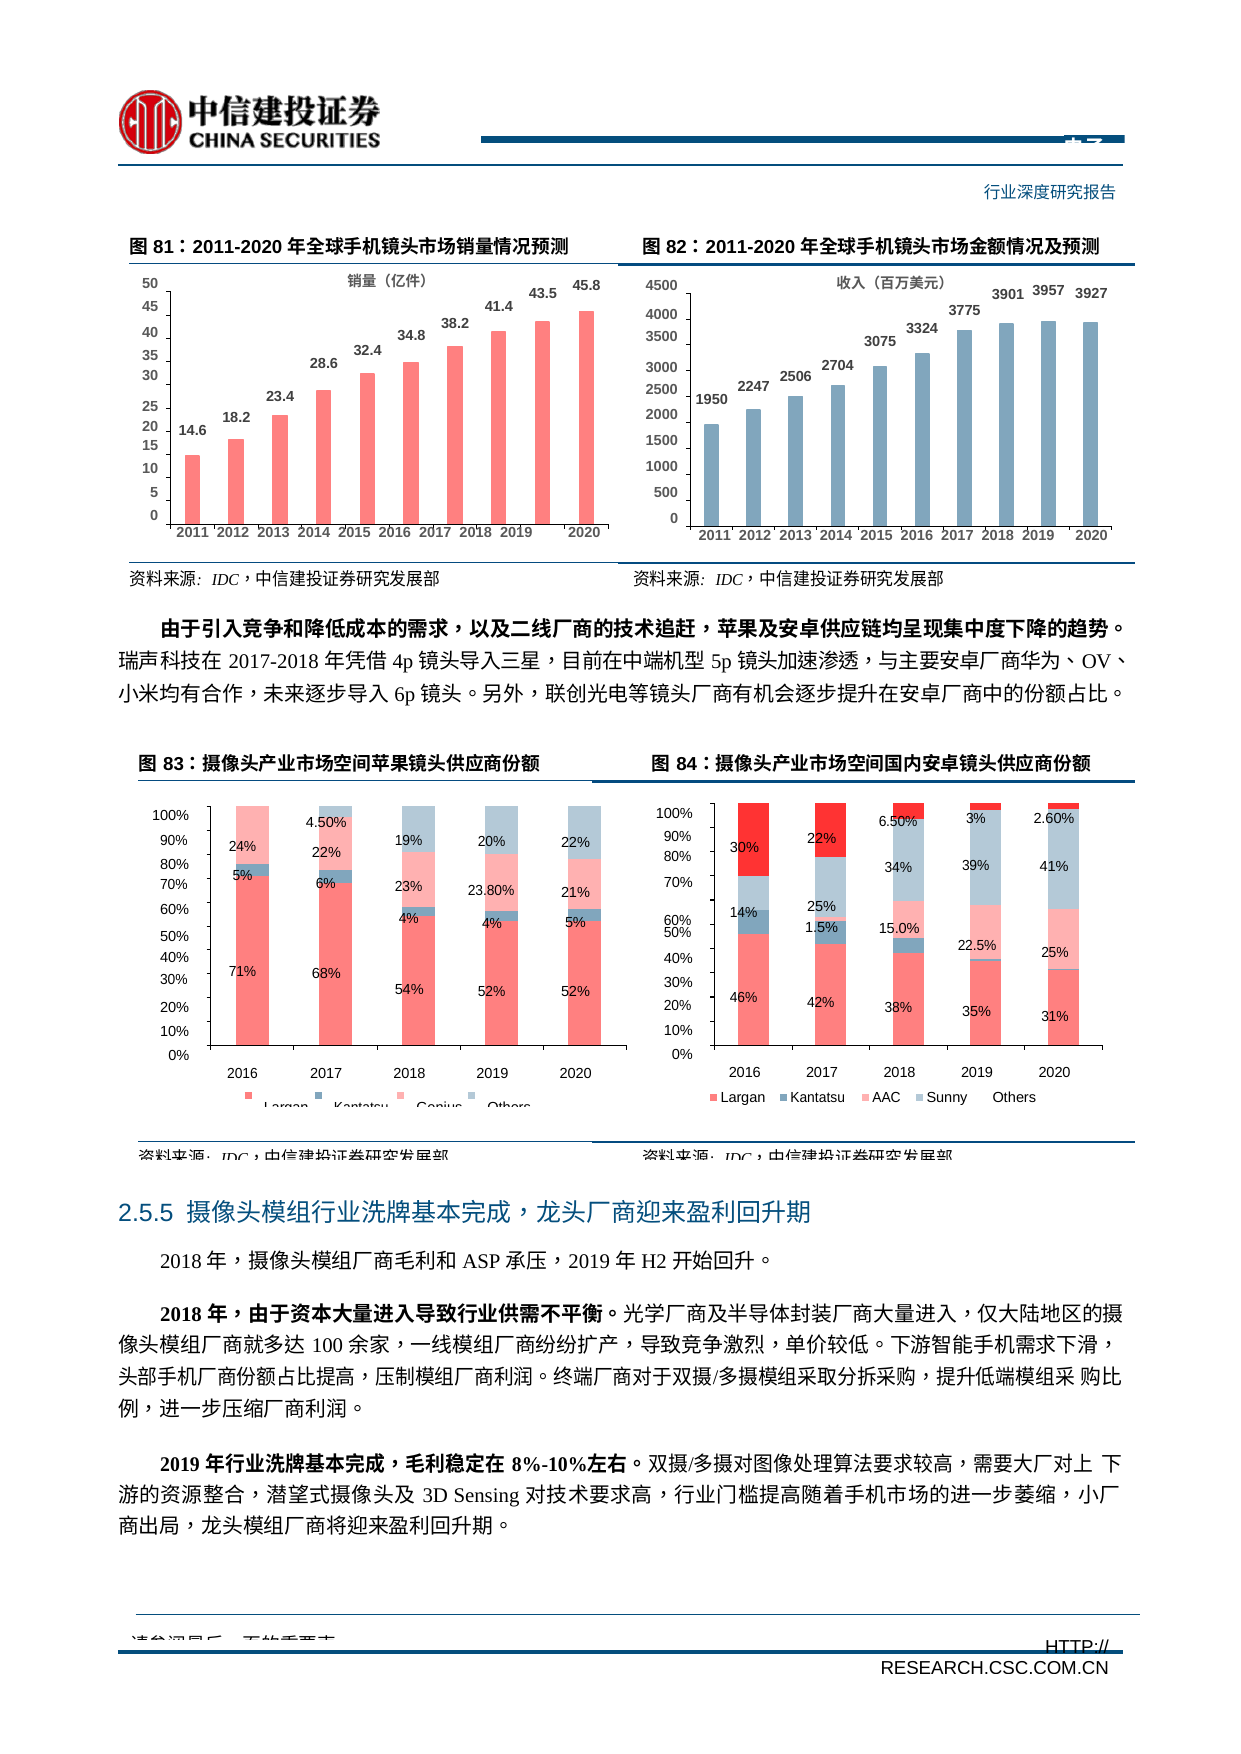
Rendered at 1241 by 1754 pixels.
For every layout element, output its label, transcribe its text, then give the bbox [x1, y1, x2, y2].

text 行业深度研究报告 [104, 181, 1116, 203]
text 由于引入竞争和降低成本的需求，以及二线厂商的技术追赶，苹果及安卓供应链均呈现集中度下降的趋势。 瑞声科技在 2017-2018 年凭借 4p 镜头导入三星，目前在中端机型 5p 镜头加速渗透，与主要安卓厂商华为、OV、 小米均有合作，未来逐步导入 6p 镜头。另外，联创光电等镜头厂商有机会逐步提升在安卓厂商中的份额占比。 [118, 610, 1132, 708]
text Largan Kantatsu AAC Sunny Others [720, 1088, 1146, 1105]
text 2018 年，由于资本大量进入导致行业供需不平衡。光学厂商及半导体封装厂商大量进入，仅大陆地区的摄 [160, 1299, 1146, 1327]
table_cell 资料来源: IDC，中信建投证券研究发展部 [129, 563, 618, 589]
table_header 图 82：2011-2020 年全球手机镜头市场金额情况及预测 [618, 237, 1135, 263]
table_cell 资料来源: IDC，中信建投证券研究发展部 [618, 564, 1135, 589]
picture [118, 88, 381, 156]
table_cell [618, 266, 1135, 283]
subtitle 2.5.5 摄像头模组行业洗牌基本完成，龙头厂商迎来盈利回升期 [118, 1194, 1146, 1229]
table_cell 4500 收入（百万美元） 3901 3957 3927 4000 3775 3500 3075 3324 3000 2506 2704 2500 2247 1950 2000 1500 1000 500 0 2011 2012 2013 2014 2015 2016 2017 2018 2019 2020 [618, 283, 1135, 562]
table_cell 50 销量（亿件） 45.8 43.5 45 41.4 40 38.2 34.8 35 32.4 28.6 30 25 23.4 20 18.2 14.6 15 10 5 0 2011 2012 2013 2014 2015 2016 2017 2018 2019 2020 [129, 283, 618, 562]
text 像头模组厂商就多达 100 余家，一线模组厂商纷纷扩产，导致竞争激烈，单价较低。下游智能手机需求下滑， 头部手机厂商份额占比提高，压制模组厂商利润。终端厂商对于双摄/多摄模组采取分拆采购，提升低端模组采 购比例，进一步压缩厂商利润。 [118, 1330, 1122, 1422]
text 2018 年，摄像头模组厂商毛利和 ASP 承压，2019 年 H2 开始回升。 [160, 1246, 1146, 1275]
table_header 图 81：2011-2020 年全球手机镜头市场销量情况预测 [129, 237, 618, 263]
text 2019 年行业洗牌基本完成，毛利稳定在 8%-10%左右。双摄/多摄对图像处理算法要求较高，需要大厂对上 下游的资源整合，潜望式摄像头及 3D Sensing 对技术要求高，行业门槛提高随着手机市场的进一步萎缩，小厂 商出局，龙头模组厂商将迎来盈利回升期。 [118, 1449, 1122, 1539]
table_cell [129, 264, 618, 283]
